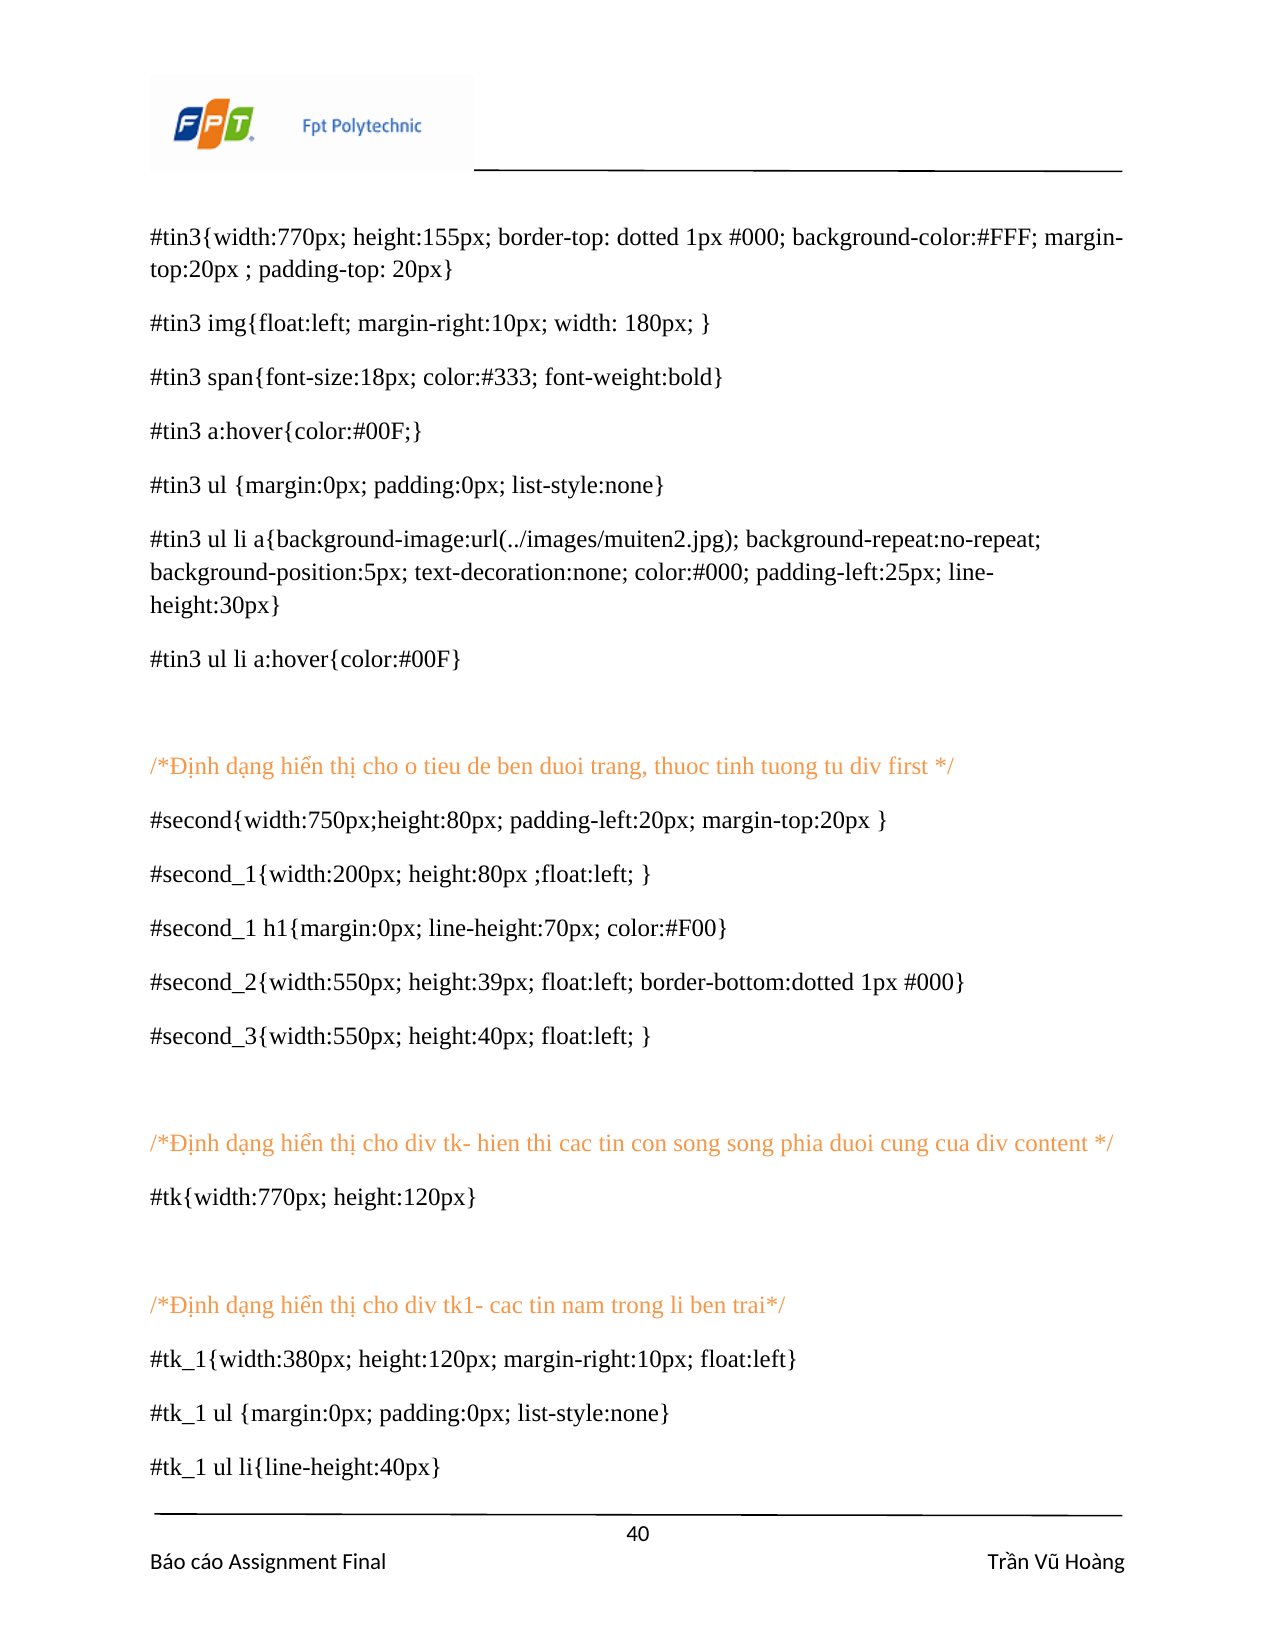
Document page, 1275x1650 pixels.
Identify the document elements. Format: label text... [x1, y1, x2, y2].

text #second{width:750px;height:80px; padding-left:20px; margin-top:20px } [150, 805, 1125, 834]
text #second_2{width:550px; height:39px; float:left; border-bottom:dotted 1px #000} [150, 967, 1125, 996]
text #tin3{width:770px; height:155px; border-top: dotted 1px #000; background-color:#FFF; margin-top:20px ; padding-top: 20px} [150, 222, 1125, 283]
text #second_1{width:200px; height:80px ;float:left; } [150, 859, 1125, 888]
text #tk_1 ul {margin:0px; padding:0px; list-style:none} [150, 1398, 1125, 1426]
text #tin3 ul li a{background-image:url(../images/muiten2.jpg); background-repeat:no-repeat; background-position:5px; text-decoration:none; color:#000; padding-left:25px; line-height:30px} [150, 524, 1125, 619]
picture [150, 75, 474, 172]
text #second_3{width:550px; height:40px; float:left; } [150, 1021, 1125, 1049]
text /*Định dạng hiển thị cho div tk- hien thi cac tin con song song phia duoi cung cua div content */ [150, 1128, 1125, 1157]
text #tk_1 ul li{line-height:40px} [150, 1452, 1125, 1480]
text /*Định dạng hiển thị cho div tk1- cac tin nam trong li ben trai*/ [150, 1290, 1125, 1319]
text #tk_1{width:380px; height:120px; margin-right:10px; float:left} [150, 1344, 1125, 1373]
text #second_1 h1{margin:0px; line-height:70px; color:#F00} [150, 913, 1125, 942]
text #tk{width:770px; height:120px} [150, 1182, 1125, 1211]
text #tin3 a:hover{color:#00F;} [150, 416, 1125, 445]
text #tin3 ul {margin:0px; padding:0px; list-style:none} [150, 470, 1125, 499]
text /*Định dạng hiển thị cho o tieu de ben duoi trang, thuoc tinh tuong tu div first */ [150, 751, 1125, 780]
text #tin3 img{float:left; margin-right:10px; width: 180px; } [150, 308, 1125, 337]
text #tin3 span{font-size:18px; color:#333; font-weight:bold} [150, 362, 1125, 391]
text #tin3 ul li a:hover{color:#00F} [150, 644, 1125, 672]
